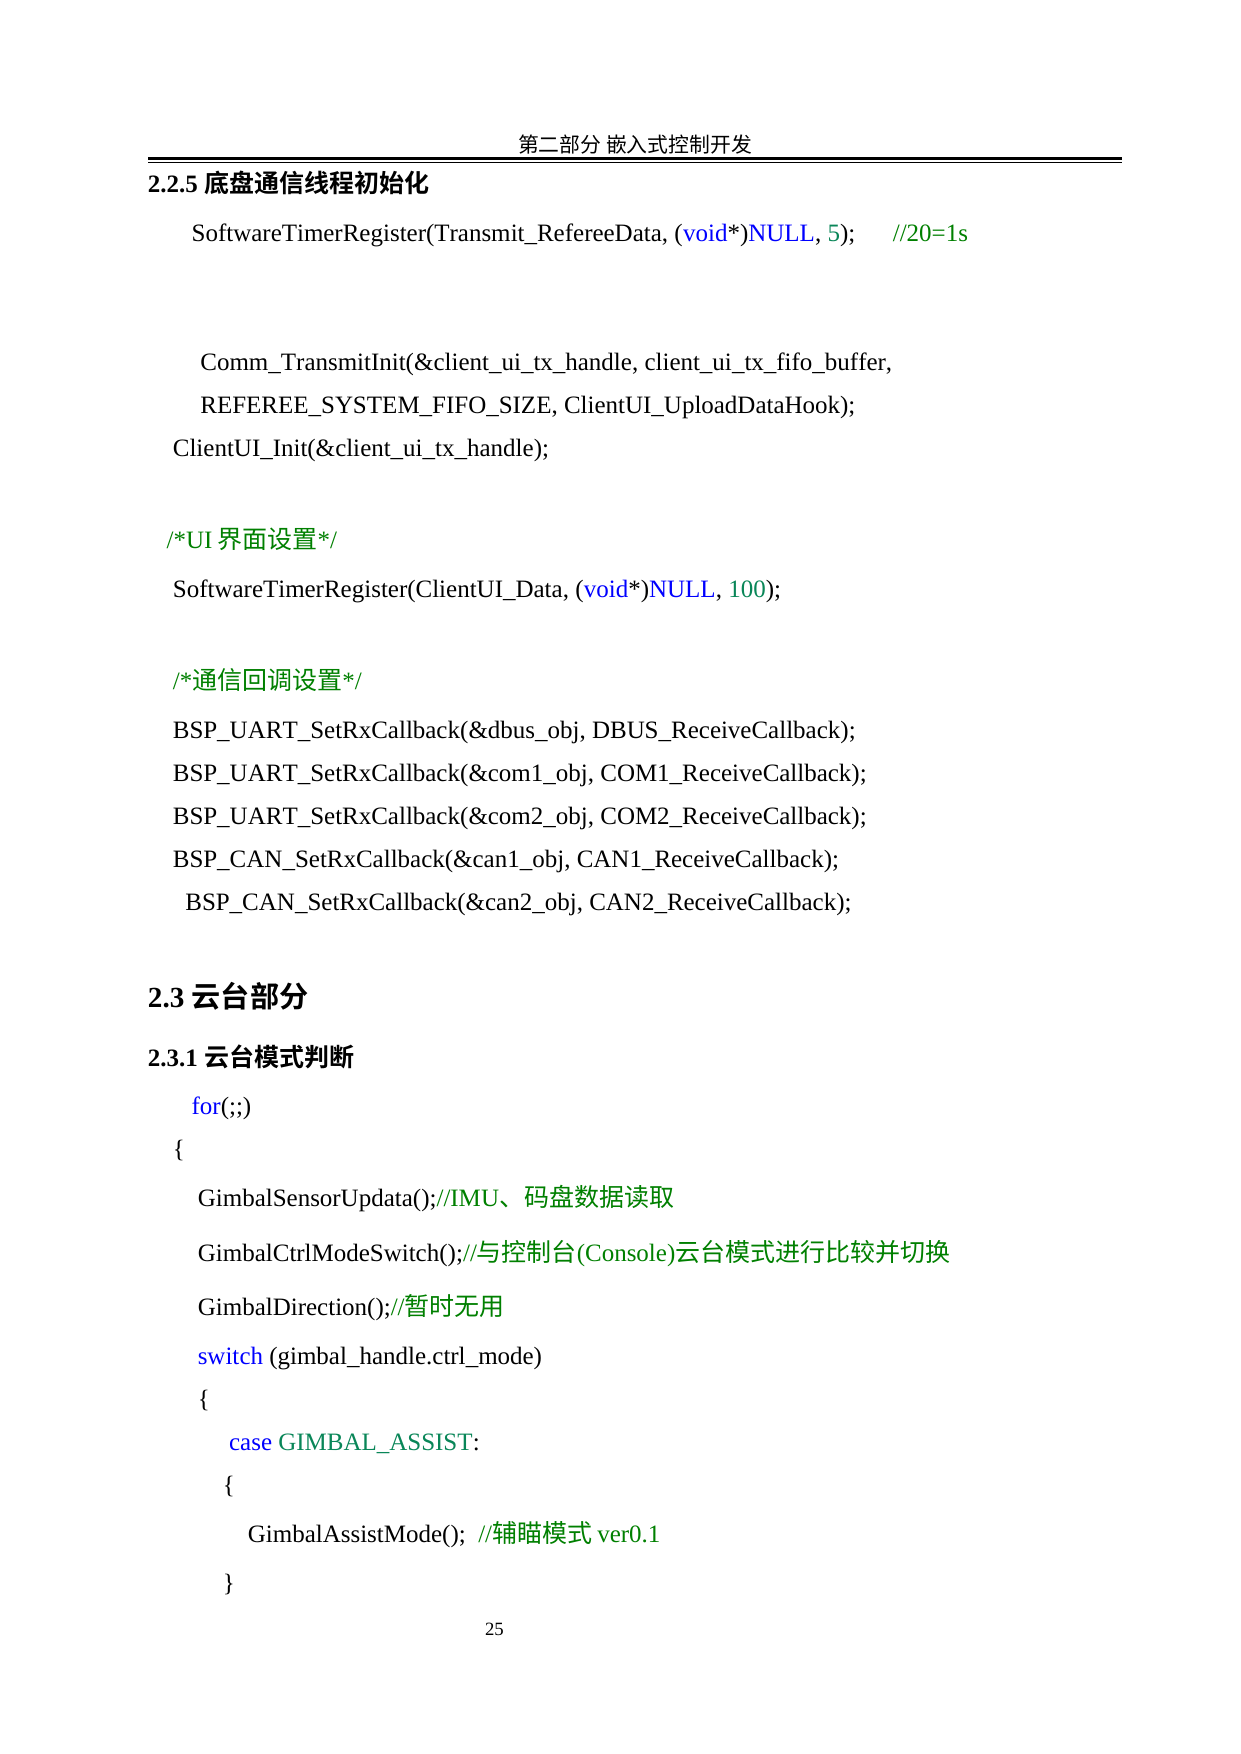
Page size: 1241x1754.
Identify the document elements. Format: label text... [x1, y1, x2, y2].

text GimbalAssistMode(); //辅瞄模式ver0.1 [148, 1513, 1122, 1549]
text BSP_UART_SetRxCallback(&dbus_obj, DBUS_ReceiveCallback); [148, 715, 1122, 743]
text GimbalCtrlModeSwitch();//与控制台(Console)云台模式进行比较并切换 [148, 1232, 1122, 1268]
text SoftwareTimerRegister(Transmit_RefereeData, (void*)NULL, 5); //20=1s [148, 218, 1122, 247]
text Comm_TransmitInit(&client_ui_tx_handle, client_ui_tx_fifo_buffer, REFEREE_SYSTEM_FIFO_SIZE, ClientUI_UploadDataHook); [200, 347, 1122, 419]
text } [148, 1568, 1122, 1596]
text switch (gimbal_handle.ctrl_mode) [148, 1341, 1122, 1369]
text BSP_CAN_SetRxCallback(&can2_obj, CAN2_ReceiveCallback); [148, 887, 1122, 916]
text ClientUI_Init(&client_ui_tx_handle); [148, 433, 1122, 462]
text SoftwareTimerRegister(ClientUI_Data, (void*)NULL, 100); [148, 574, 1122, 603]
text 2.2.5 底盘通信线程初始化 [148, 163, 1122, 200]
text BSP_UART_SetRxCallback(&com2_obj, COM2_ReceiveCallback); [148, 801, 1122, 830]
text { [148, 1134, 1122, 1163]
text 2.3.1 云台模式判断 [148, 1037, 1122, 1073]
text case GIMBAL_ASSIST: [148, 1427, 1122, 1456]
text 2.3 云台部分 [148, 973, 1122, 1016]
text for(;;) [148, 1091, 1122, 1120]
text BSP_UART_SetRxCallback(&com1_obj, COM1_ReceiveCallback); [148, 758, 1122, 787]
text { [148, 1384, 1122, 1413]
text GimbalSensorUpdata();//IMU、码盘数据读取 [148, 1178, 1122, 1214]
text /*通信回调设置*/ [148, 660, 1122, 697]
text { [148, 1470, 1122, 1499]
text GimbalDirection();//暂时无用 [148, 1286, 1122, 1323]
text BSP_CAN_SetRxCallback(&can1_obj, CAN1_ReceiveCallback); [148, 844, 1122, 873]
text /*UI界面设置*/ [148, 520, 1122, 556]
